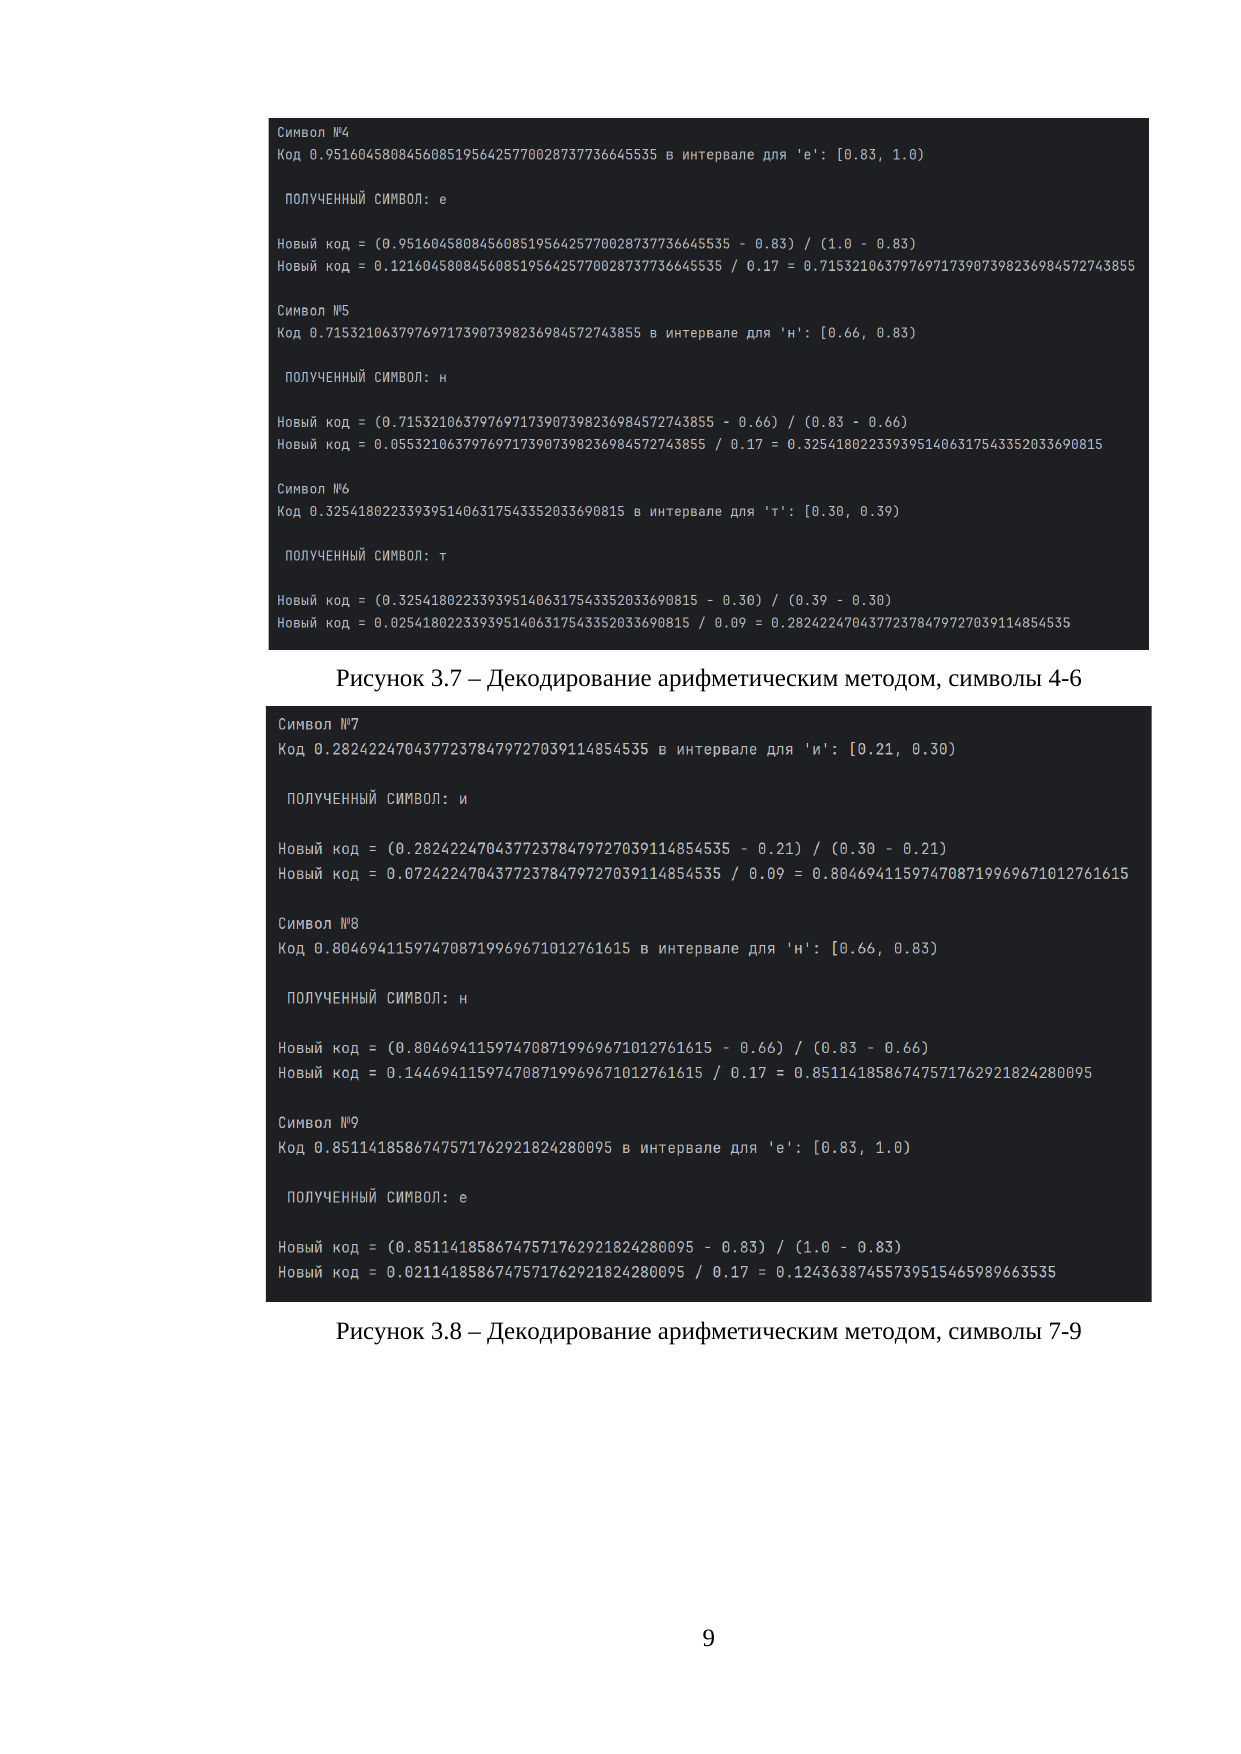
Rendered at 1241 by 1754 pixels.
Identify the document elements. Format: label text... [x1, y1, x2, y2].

picture [268, 118, 1149, 650]
text Рисунок 3.7 – Декодирование арифметическим методом, символы 4-6 [177, 663, 1152, 692]
text Рисунок 3.8 – Декодирование арифметическим методом, символы 7-9 [177, 1316, 1152, 1344]
picture [265, 706, 1152, 1302]
